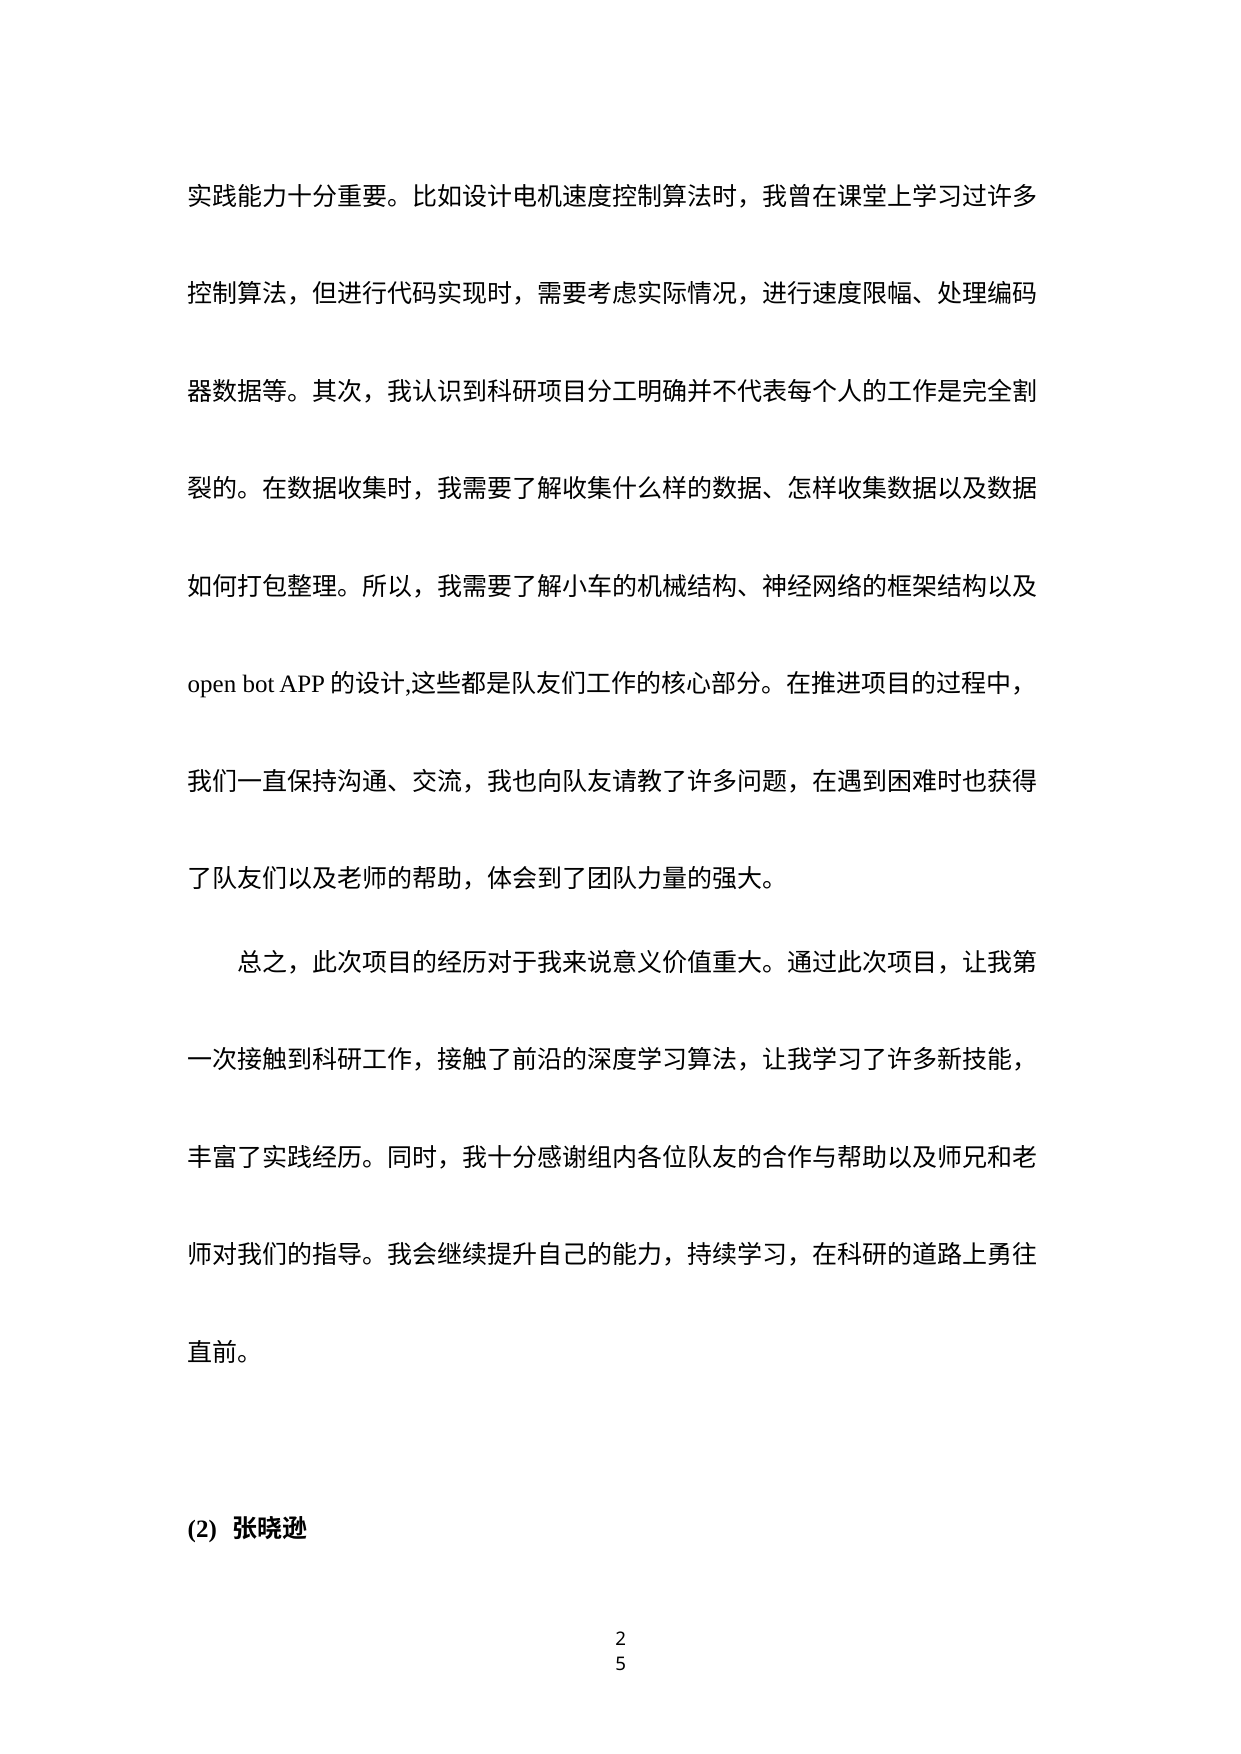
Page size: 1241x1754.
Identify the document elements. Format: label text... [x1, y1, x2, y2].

list 张晓逊 [187, 1494, 1053, 1559]
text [187, 162, 1053, 909]
text 总之，此次项目的经历对于我来说意义价值重大。通过此次项目，让我第一次接触到科研工作，接触了前沿的深度学习算法，让我学习了许多新技能，丰富了实践经历。同时，我十分感谢组内各位队友的合作与帮助以及师兄和老师对我们的指导。我会继续提升自己的能力，持续学习，在科研的道路上勇往直前。 [187, 928, 1053, 1383]
